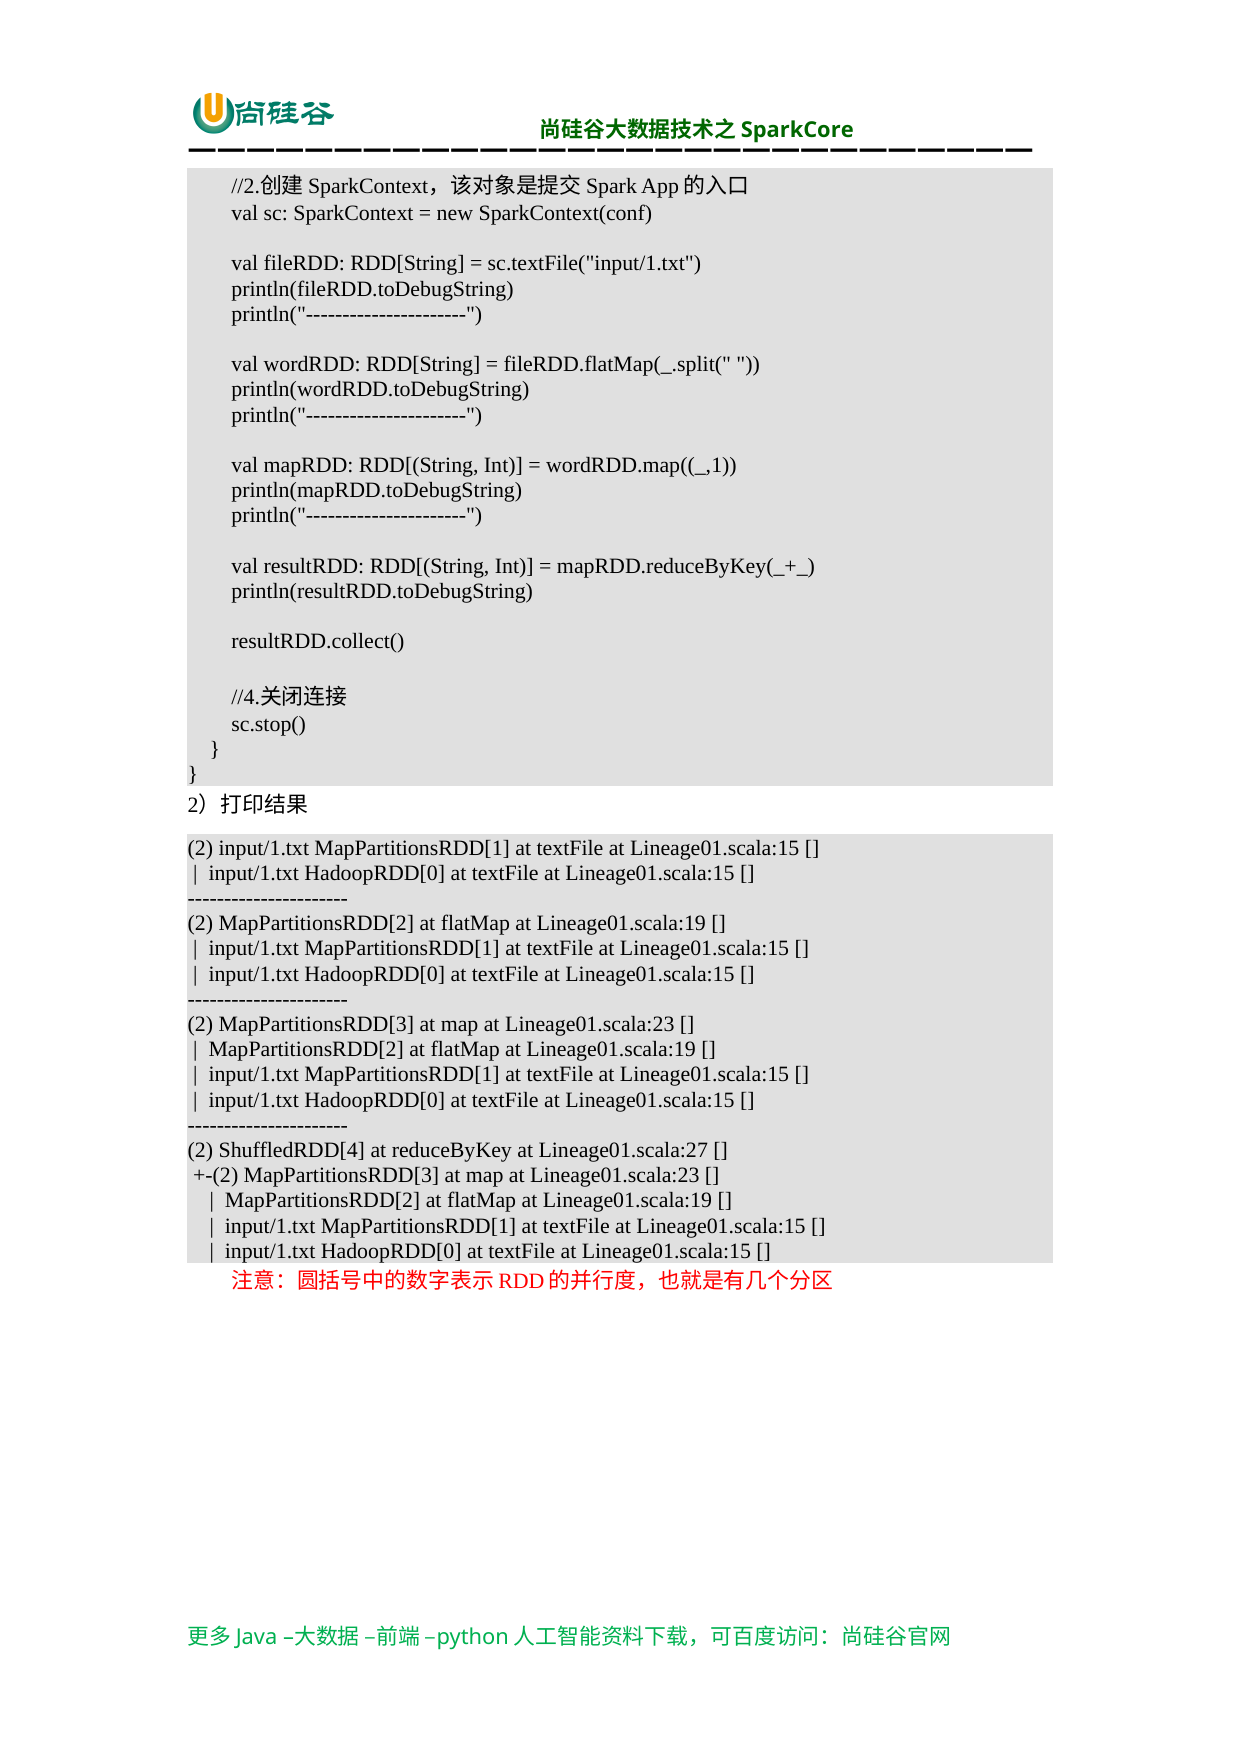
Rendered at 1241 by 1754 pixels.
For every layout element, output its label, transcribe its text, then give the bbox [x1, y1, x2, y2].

text println(resultRDD.toDebugString) [187, 578, 1053, 603]
text println(mapRDD.toDebugString) [187, 477, 1053, 502]
text +-(2) MapPartitionsRDD[3] at map at Lineage01.scala:23 [] [187, 1162, 1053, 1187]
text | input/1.txt HadoopRDD[0] at textFile at Lineage01.scala:15 [] [187, 961, 1053, 986]
text resultRDD.collect() [187, 628, 1053, 654]
text | input/1.txt HadoopRDD[0] at textFile at Lineage01.scala:15 [] [187, 1087, 1053, 1112]
text | MapPartitionsRDD[2] at flatMap at Lineage01.scala:19 [] [187, 1187, 1053, 1213]
text val sc: SparkContext = new SparkContext(conf) [187, 200, 1053, 225]
text val fileRDD: RDD[String] = sc.textFile("input/1.txt") [187, 250, 1053, 276]
text 注意：圆括号中的数字表示RDD的并行度，也就是有几个分区 [187, 1263, 1053, 1296]
text (2) MapPartitionsRDD[2] at flatMap at Lineage01.scala:19 [] [187, 910, 1053, 935]
text } [187, 736, 1053, 761]
text | input/1.txt HadoopRDD[0] at textFile at Lineage01.scala:15 [] [187, 1238, 1053, 1263]
text ---------------------- [187, 986, 1053, 1011]
text //2.创建SparkContext，该对象是提交Spark App的入口 [187, 168, 1053, 200]
text ---------------------- [187, 885, 1053, 910]
text val mapRDD: RDD[(String, Int)] = wordRDD.map((_,1)) [187, 452, 1053, 477]
text | input/1.txt MapPartitionsRDD[1] at textFile at Lineage01.scala:15 [] [187, 1213, 1053, 1238]
text //4.关闭连接 [187, 679, 1053, 711]
text (2) ShuffledRDD[4] at reduceByKey at Lineage01.scala:27 [] [187, 1137, 1053, 1162]
text println("----------------------") [187, 502, 1053, 528]
text 2）打印结果 [187, 786, 1053, 819]
text println("----------------------") [187, 402, 1053, 427]
text ---------------------- [187, 1112, 1053, 1137]
text println("----------------------") [187, 301, 1053, 326]
text (2) input/1.txt MapPartitionsRDD[1] at textFile at Lineage01.scala:15 [] [187, 834, 1053, 860]
text | input/1.txt MapPartitionsRDD[1] at textFile at Lineage01.scala:15 [] [187, 1061, 1053, 1087]
text val wordRDD: RDD[String] = fileRDD.flatMap(_.split(" ")) [187, 351, 1053, 376]
text | MapPartitionsRDD[2] at flatMap at Lineage01.scala:19 [] [187, 1036, 1053, 1061]
text } [187, 761, 1053, 786]
text | input/1.txt HadoopRDD[0] at textFile at Lineage01.scala:15 [] [187, 860, 1053, 885]
text println(fileRDD.toDebugString) [187, 276, 1053, 301]
text val resultRDD: RDD[(String, Int)] = mapRDD.reduceByKey(_+_) [187, 553, 1053, 578]
text sc.stop() [187, 711, 1053, 736]
text | input/1.txt MapPartitionsRDD[1] at textFile at Lineage01.scala:15 [] [187, 935, 1053, 961]
text println(wordRDD.toDebugString) [187, 376, 1053, 402]
text (2) MapPartitionsRDD[3] at map at Lineage01.scala:23 [] [187, 1011, 1053, 1036]
